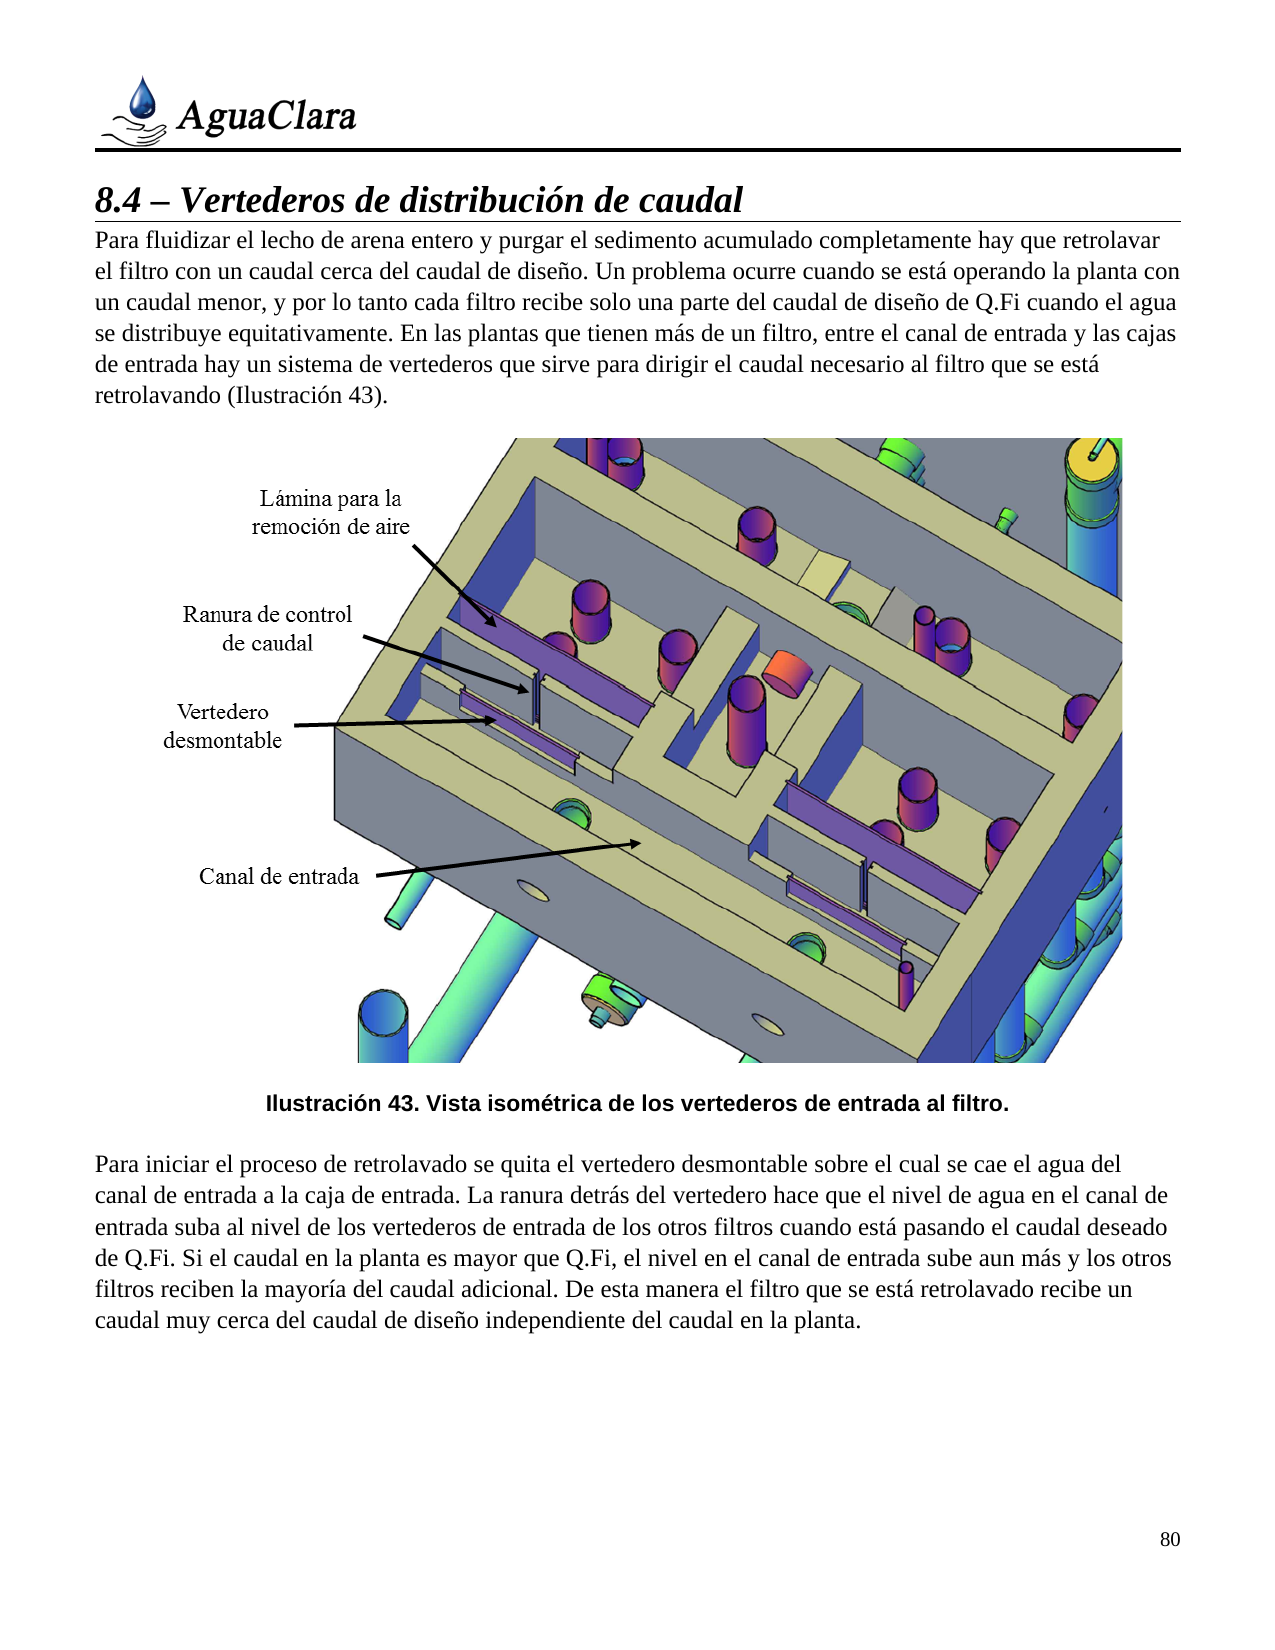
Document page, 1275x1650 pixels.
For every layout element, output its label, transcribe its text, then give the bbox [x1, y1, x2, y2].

picture [94, 75, 373, 148]
subtitle – Vertederos de distribución de caudal [94, 177, 1181, 222]
text Para iniciar el proceso de retrolavado se quita el vertedero desmontable sobre el cual se cae el agua del canal de entrada a la caja de entrada. La ranura detrás del vertedero hace que el nivel de agua en el canal de entrada suba al nivel de los vertederos de entrada de los otros filtros cuando está pasando el caudal deseado de Q.Fi. Si el caudal en la planta es mayor que Q.Fi, el nivel en el canal de entrada sube aun más y los otros filtros reciben la mayoría del caudal adicional. De esta manera el filtro que se está retrolavado recibe un caudal muy cerca del caudal de diseño independiente del caudal en la planta. [94, 1149, 1181, 1333]
text Para fluidizar el lecho de arena entero y purgar el sedimento acumulado completamente hay que retrolavar el filtro con un caudal cerca del caudal de diseño. Un problema ocurre cuando se está operando la planta con un caudal menor, y por lo tanto cada filtro recibe solo una parte del caudal de diseño de Q.Fi cuando el agua se distribuye equitativamente. En las plantas que tienen más de un filtro, entre el canal de entrada y las cajas de entrada hay un sistema de vertederos que sirve para dirigir el caudal necesario al filtro que se está retrolavando (Ilustración 42). [94, 225, 1181, 409]
text Ilustración 43. Vista isométrica de los vertederos de entrada al filtro. [94, 1090, 1181, 1116]
picture [152, 436, 1123, 1063]
